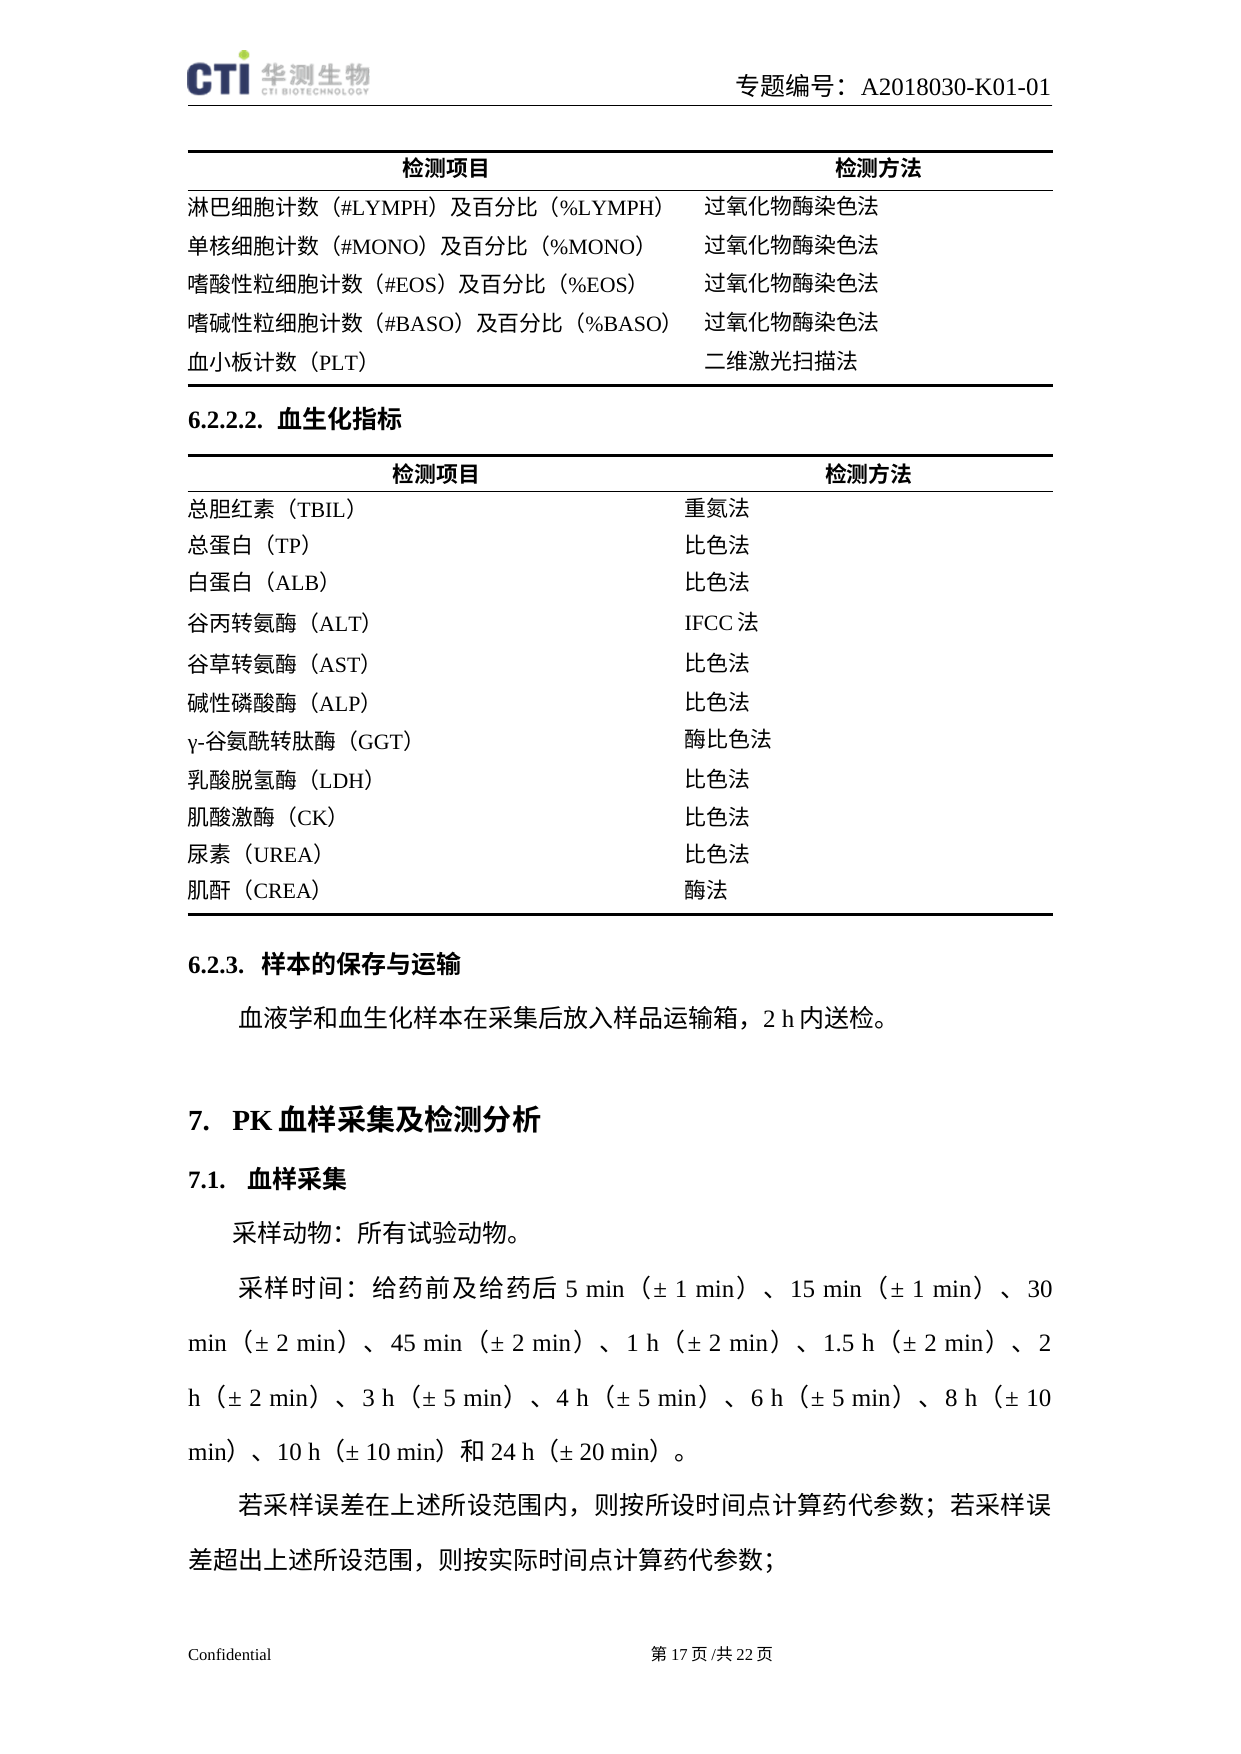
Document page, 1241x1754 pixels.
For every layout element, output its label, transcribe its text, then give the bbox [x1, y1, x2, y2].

table_cell 比色法 [684, 686, 1052, 724]
table_cell 嗜酸性粒细胞计数（#EOS）及百分比（%EOS） [188, 268, 704, 306]
table_cell 碱性磷酸酶（ALP） [188, 686, 684, 724]
table_cell 比色法 [684, 802, 1052, 839]
table_cell 总蛋白（TP） [188, 530, 684, 567]
table_cell 过氧化物酶染色法 [705, 268, 1052, 306]
table_cell 尿素（UREA） [188, 839, 684, 876]
table_cell 谷草转氨酶（AST） [188, 647, 684, 686]
table_cell 比色法 [684, 647, 1052, 686]
table_cell 嗜碱性粒细胞计数（#BASO）及百分比（%BASO） [188, 306, 704, 345]
table_cell 比色法 [684, 567, 1052, 604]
table_cell 比色法 [684, 530, 1052, 567]
text 若采样误差在上述所设范围内，则按所设时间点计算药代参数；若采样误差超出上述所设范围，则按实际时间点计算药代参数； [188, 1486, 1052, 1576]
table_cell 淋巴细胞计数（#LYMPH）及百分比（%LYMPH） [188, 191, 704, 229]
table_cell 重氮法 [684, 492, 1052, 530]
list 血生化指标 [188, 399, 1052, 436]
text 采样动物：所有试验动物。 [232, 1214, 1052, 1250]
table_cell 二维激光扫描法 [705, 345, 1052, 384]
table_cell 肌酐（CREA） [188, 876, 684, 912]
text 采样时间：给药前及给药后5 min（± 1 min）、15 min（± 1 min）、30 min（± 2 min）、45 min（± 2 min）、1 h（± 2 min）、1.5 h（± 2 min）、2 h（± 2 min）、3 h（± 5 min）、4 h（± 5 min）、6 h（± 5 min）、8 h（± 10 min）、10 h（± 10 min）和24 h（± 20 min）。 [188, 1268, 1052, 1468]
table_cell γ-谷氨酰转肽酶（GGT） [188, 724, 684, 763]
table_cell 乳酸脱氢酶（LDH） [188, 763, 684, 802]
table_cell 比色法 [684, 839, 1052, 876]
table_cell 单核细胞计数（#MONO）及百分比（%MONO） [188, 229, 704, 267]
table_cell 白蛋白（ALB） [188, 567, 684, 604]
table_header 检测项目 [188, 153, 704, 190]
table_cell 肌酸激酶（CK） [188, 802, 684, 839]
table_cell 过氧化物酶染色法 [705, 229, 1052, 267]
picture [187, 50, 370, 96]
table_cell 谷丙转氨酶（ALT） [188, 604, 684, 647]
table_cell 过氧化物酶染色法 [705, 191, 1052, 229]
table_cell 酶法 [684, 876, 1052, 912]
table_cell 总胆红素（TBIL） [188, 492, 684, 530]
table_header 检测方法 [705, 153, 1052, 190]
table_cell 酶比色法 [684, 724, 1052, 763]
subtitle PK血样采集及检测分析 [188, 1096, 1052, 1138]
text 血液学和血生化样本在采集后放入样品运输箱，2 h内送检。 [188, 999, 1052, 1035]
table_header 检测方法 [684, 457, 1052, 491]
list 血样采集 [188, 1159, 1052, 1196]
list 样本的保存与运输 [188, 944, 1052, 981]
table_header 检测项目 [188, 457, 684, 491]
table_cell 比色法 [684, 763, 1052, 802]
table_cell IFCC法 [684, 604, 1052, 647]
table_cell 血小板计数（PLT） [188, 345, 704, 384]
table_cell 过氧化物酶染色法 [705, 306, 1052, 345]
